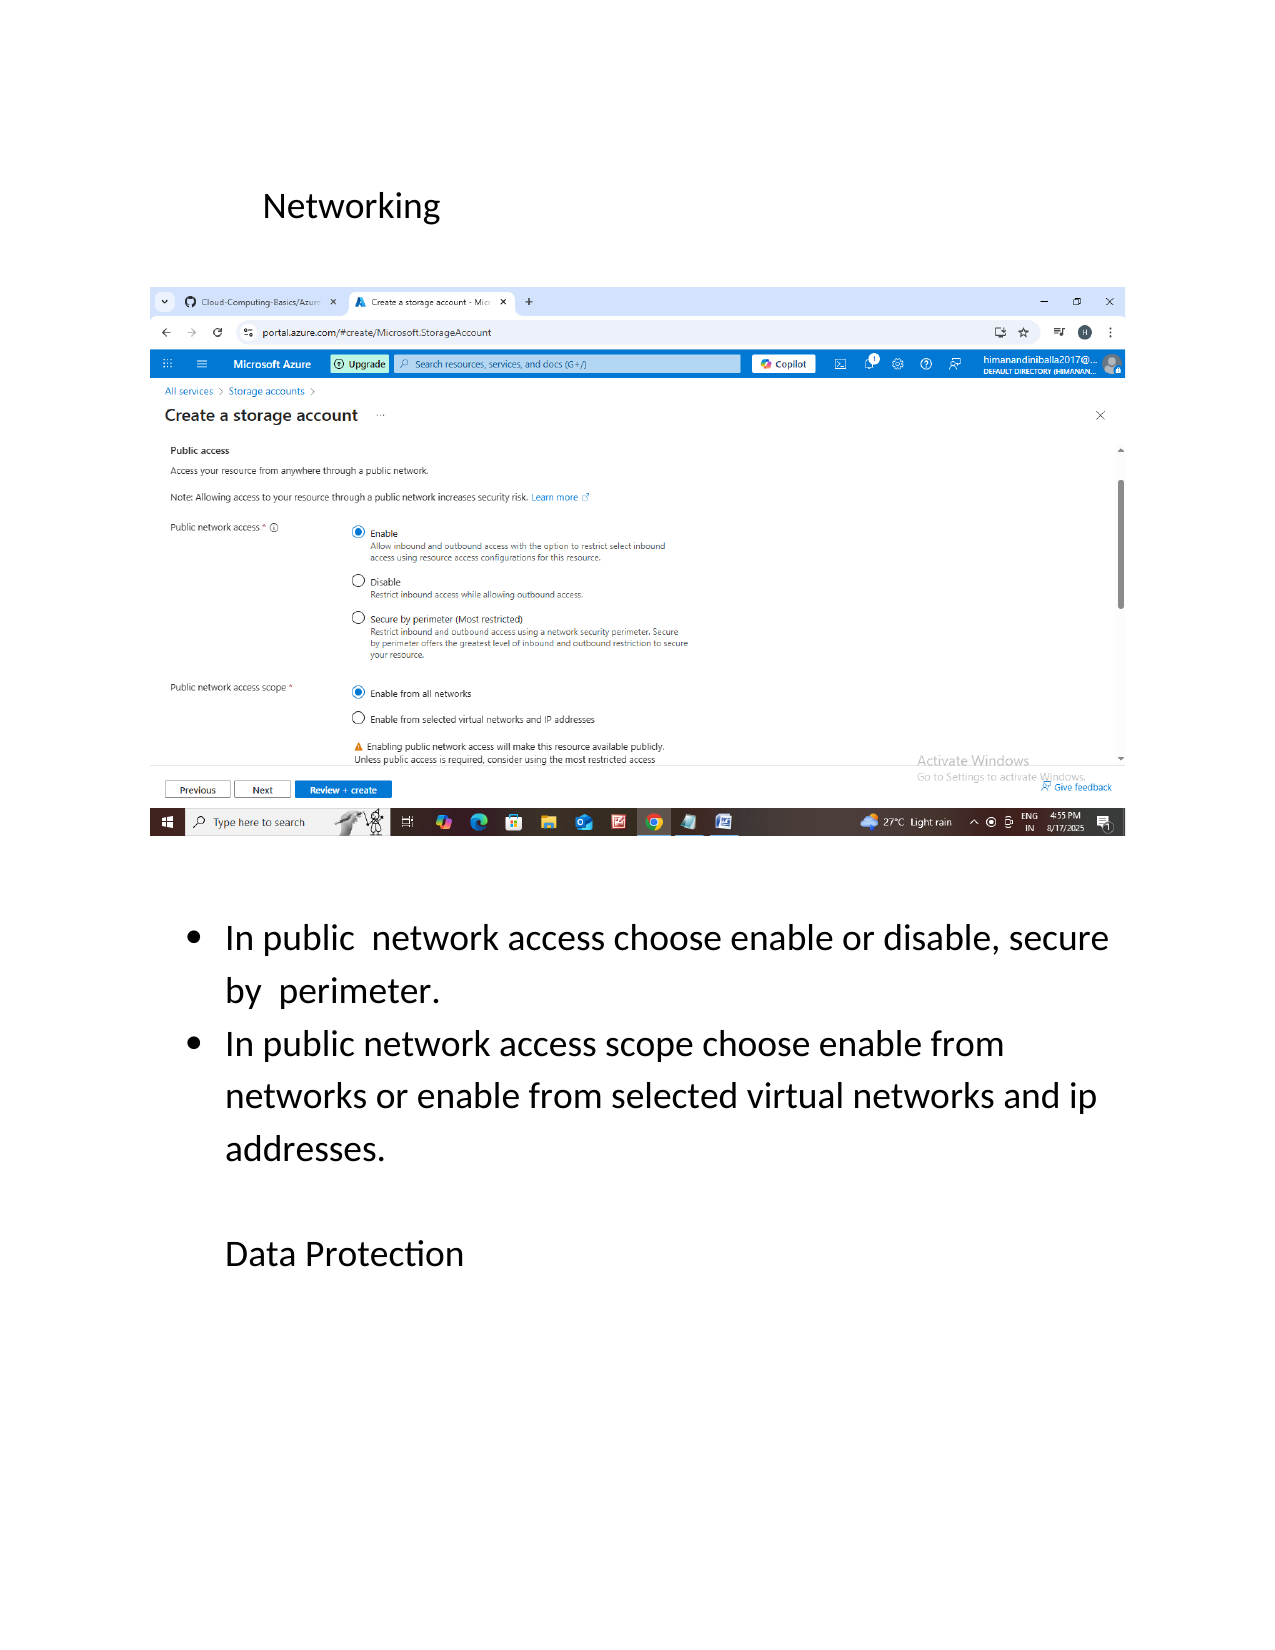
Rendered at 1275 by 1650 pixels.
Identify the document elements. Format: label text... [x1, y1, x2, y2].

list Data Protection [225, 1230, 1125, 1276]
picture [150, 287, 1125, 836]
list In public network access choose enable or disable, secure by perimeter. [187, 914, 1125, 1013]
list In public network access scope choose enable from networks or enable from selected virtual networks and ip addresses. [187, 1019, 1125, 1171]
list Networking [262, 182, 1125, 228]
